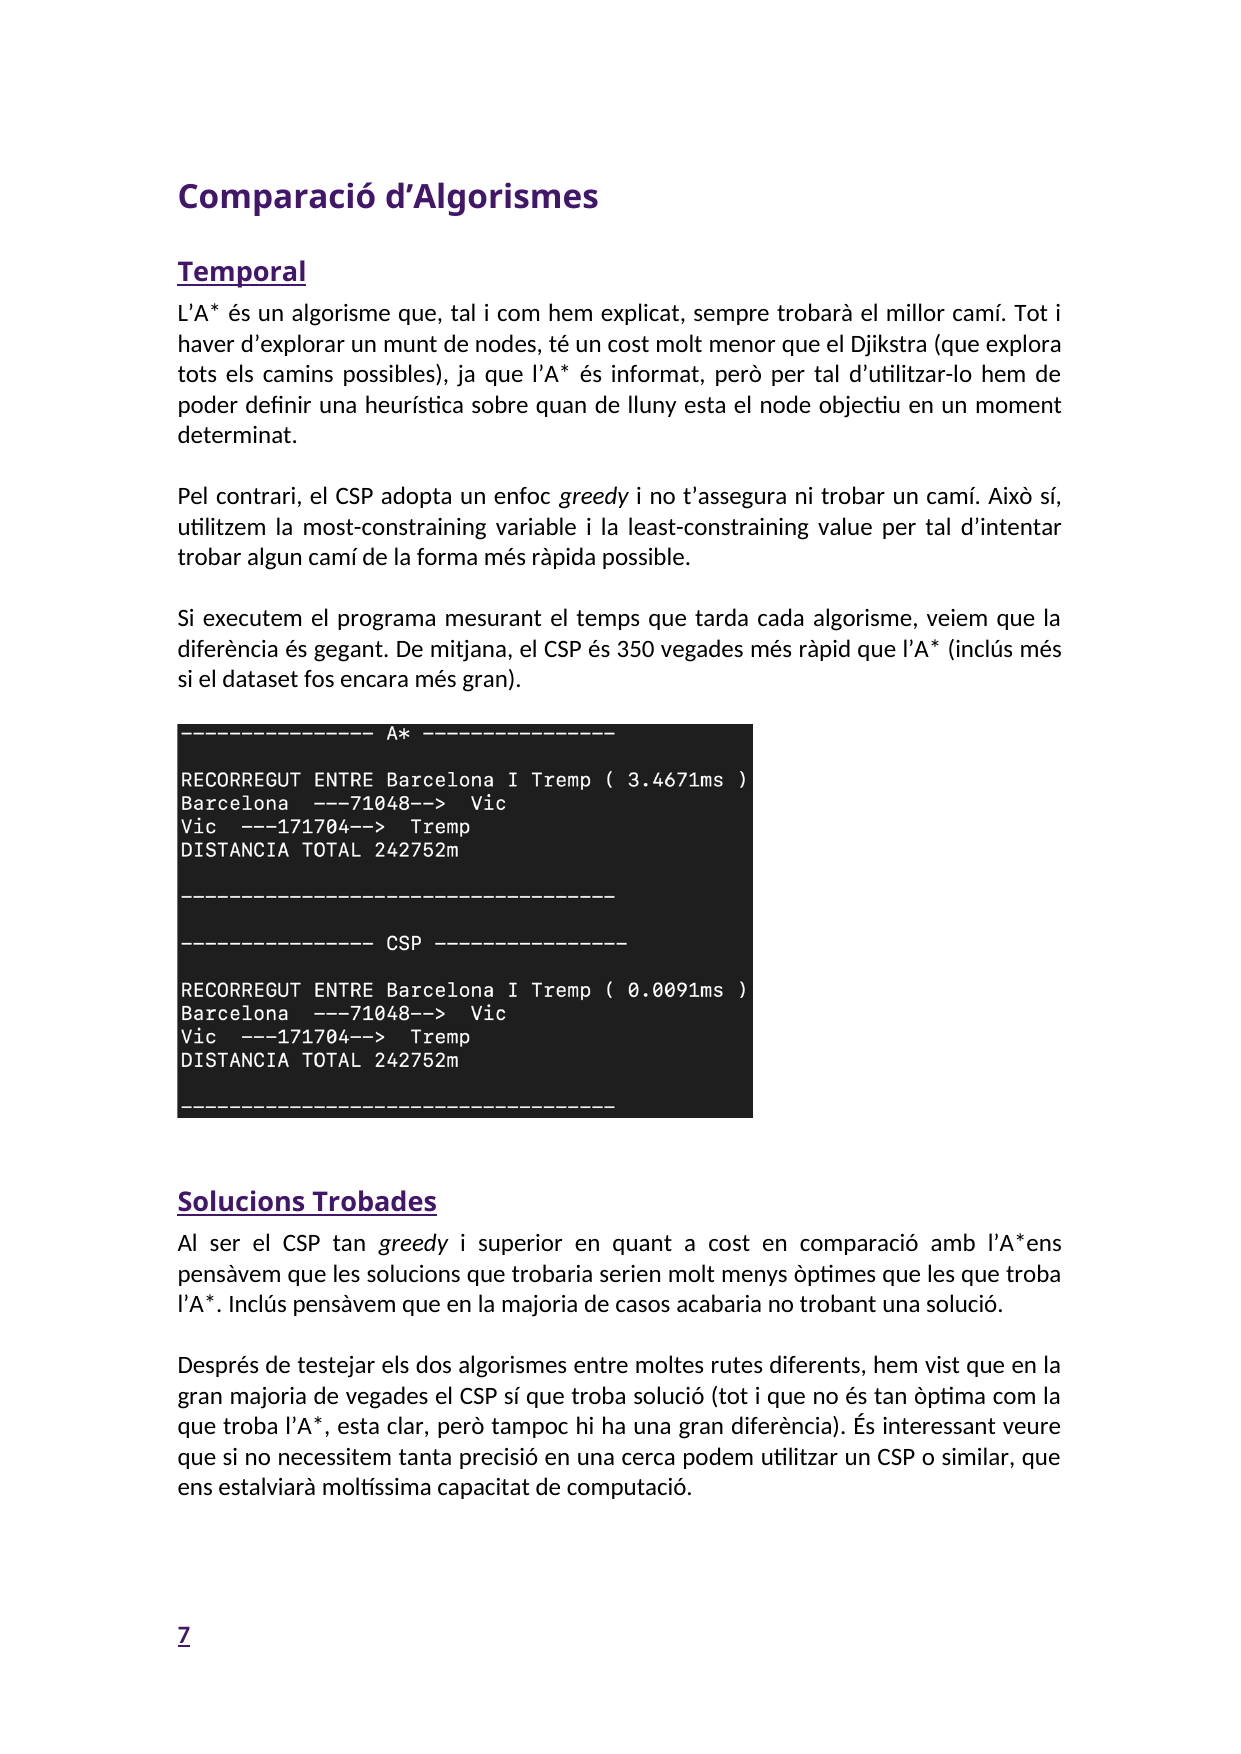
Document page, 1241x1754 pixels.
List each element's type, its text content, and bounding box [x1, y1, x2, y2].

text Pel contrari, el CSP adopta un enfoc greedy i no t’assegura ni trobar un camí. Això sí, utilitzem la most-constraining variable i la least-constraining value per tal d’intentar trobar algun camí de la forma més ràpida possible. [177, 480, 1063, 572]
text L’A* és un algorisme que, tal i com hem explicat, sempre trobarà el millor camí. Tot i haver d’explorar un munt de nodes, té un cost molt menor que el Djikstra (que explora tots els camins possibles), ja que l’A* és informat, però per tal d’utilitzar-lo hem de poder definir una heurística sobre quan de lluny esta el node objectiu en un moment determinat. [177, 297, 1063, 450]
picture [177, 724, 753, 1118]
subtitle Solucions Trobades [177, 1183, 1063, 1220]
subtitle Temporal [177, 253, 1063, 289]
text Al ser el CSP tan greedy i superior en quant a cost en comparació amb l’A*ens pensàvem que les solucions que trobaria serien molt menys òptimes que les que troba l’A*. Inclús pensàvem que en la majoria de casos acabaria no trobant una solució. [177, 1227, 1063, 1319]
subtitle Comparació d’Algorismes [177, 173, 1063, 218]
text Després de testejar els dos algorismes entre moltes rutes diferents, hem vist que en la gran majoria de vegades el CSP sí que troba solució (tot i que no és tan òptima com la que troba l’A*, esta clar, però tampoc hi ha una gran diferència). És interessant veure que si no necessitem tanta precisió en una cerca podem utilitzar un CSP o similar, que ens estalviarà moltíssima capacitat de computació. [177, 1349, 1063, 1502]
text Si executem el programa mesurant el temps que tarda cada algorisme, veiem que la diferència és gegant. De mitjana, el CSP és 350 vegades més ràpid que l’A* (inclús més si el dataset fos encara més gran). [177, 602, 1063, 694]
